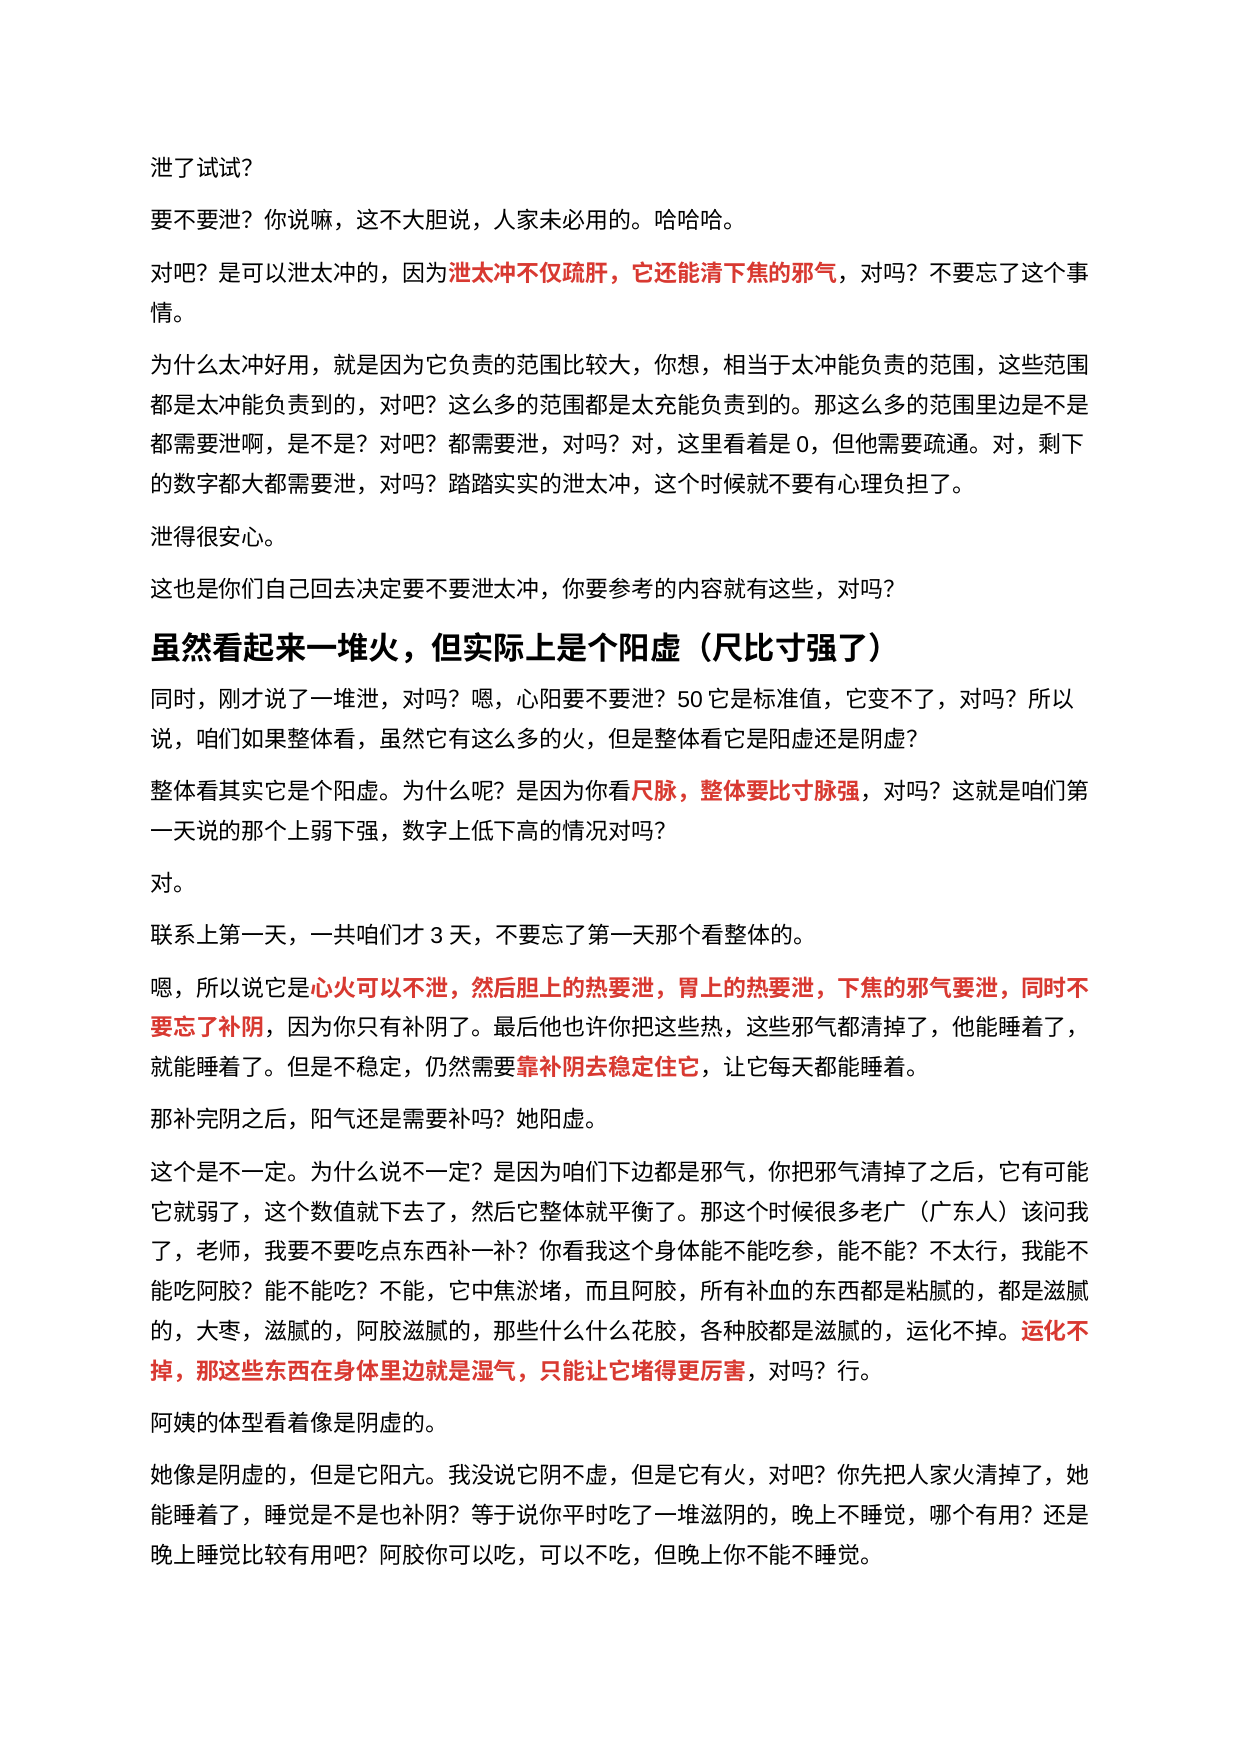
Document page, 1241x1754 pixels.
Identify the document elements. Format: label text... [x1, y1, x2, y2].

text 对吧？是可以泄太冲的，因为泄太冲不仅疏肝，它还能清下焦的邪气，对吗？不要忘了这个事情。 [150, 254, 1090, 328]
text 联系上第一天，一共咱们才 3 天，不要忘了第一天那个看整体的。 [150, 917, 1090, 950]
text 要不要泄？你说嘛，这不大胆说，人家未必用的。哈哈哈。 [150, 202, 1090, 236]
text 泄了试试？ [150, 150, 1090, 183]
text 整体看其实它是个阳虚。为什么呢？是因为你看尺脉，整体要比寸脉强，对吗？这就是咱们第一天说的那个上弱下强，数字上低下高的情况对吗？ [150, 773, 1090, 846]
text 嗯，所以说它是心火可以不泄，然后胆上的热要泄，胃上的热要泄，下焦的邪气要泄，同时不要忘了补阴，因为你只有补阴了。最后他也许你把这些热，这些邪气都清掉了，他能睡着了，就能睡着了。但是不稳定，仍然需要靠补阴去稳定住它，让它每天都能睡着。 [150, 969, 1090, 1082]
text 为什么太冲好用，就是因为它负责的范围比较大，你想，相当于太冲能负责的范围，这些范围都是太冲能负责到的，对吧？这么多的范围都是太充能负责到的。那这么多的范围里边是不是都需要泄啊，是不是？对吧？都需要泄，对吗？对，这里看着是0，但他需要疏通。对，剩下的数字都大都需要泄，对吗？踏踏实实的泄太冲，这个时候就不要有心理负担了。 [150, 347, 1090, 499]
text 那补完阴之后，阳气还是需要补吗？她阳虚。 [150, 1101, 1090, 1134]
text 阿姨的体型看着像是阴虚的。 [150, 1405, 1090, 1438]
text 她像是阴虚的，但是它阳亢。我没说它阴不虚，但是它有火，对吧？你先把人家火清掉了，她能睡着了，睡觉是不是也补阴？等于说你平时吃了一堆滋阴的，晚上不睡觉，哪个有用？还是晚上睡觉比较有用吧？阿胶你可以吃，可以不吃，但晚上你不能不睡觉。 [150, 1457, 1090, 1570]
text 这个是不一定。为什么说不一定？是因为咱们下边都是邪气，你把邪气清掉了之后，它有可能它就弱了，这个数值就下去了，然后它整体就平衡了。那这个时候很多老广（广东人）该问我了，老师，我要不要吃点东西补一补？你看我这个身体能不能吃参，能不能？不太行，我能不能吃阿胶？能不能吃？不能，它中焦淤堵，而且阿胶，所有补血的东西都是粘腻的，都是滋腻的，大枣，滋腻的，阿胶滋腻的，那些什么什么花胶，各种胶都是滋腻的，运化不掉。运化不掉，那这些东西在身体里边就是湿气，只能让它堵得更厉害，对吗？行。 [150, 1153, 1090, 1386]
text 同时，刚才说了一堆泄，对吗？嗯，心阳要不要泄？50它是标准值，它变不了，对吗？所以说，咱们如果整体看，虽然它有这么多的火，但是整体看它是阳虚还是阴虚？ [150, 681, 1090, 754]
text 这也是你们自己回去决定要不要泄太冲，你要参考的内容就有这些，对吗？ [150, 571, 1090, 604]
text 泄得很安心。 [150, 518, 1090, 552]
text 对。 [150, 865, 1090, 898]
